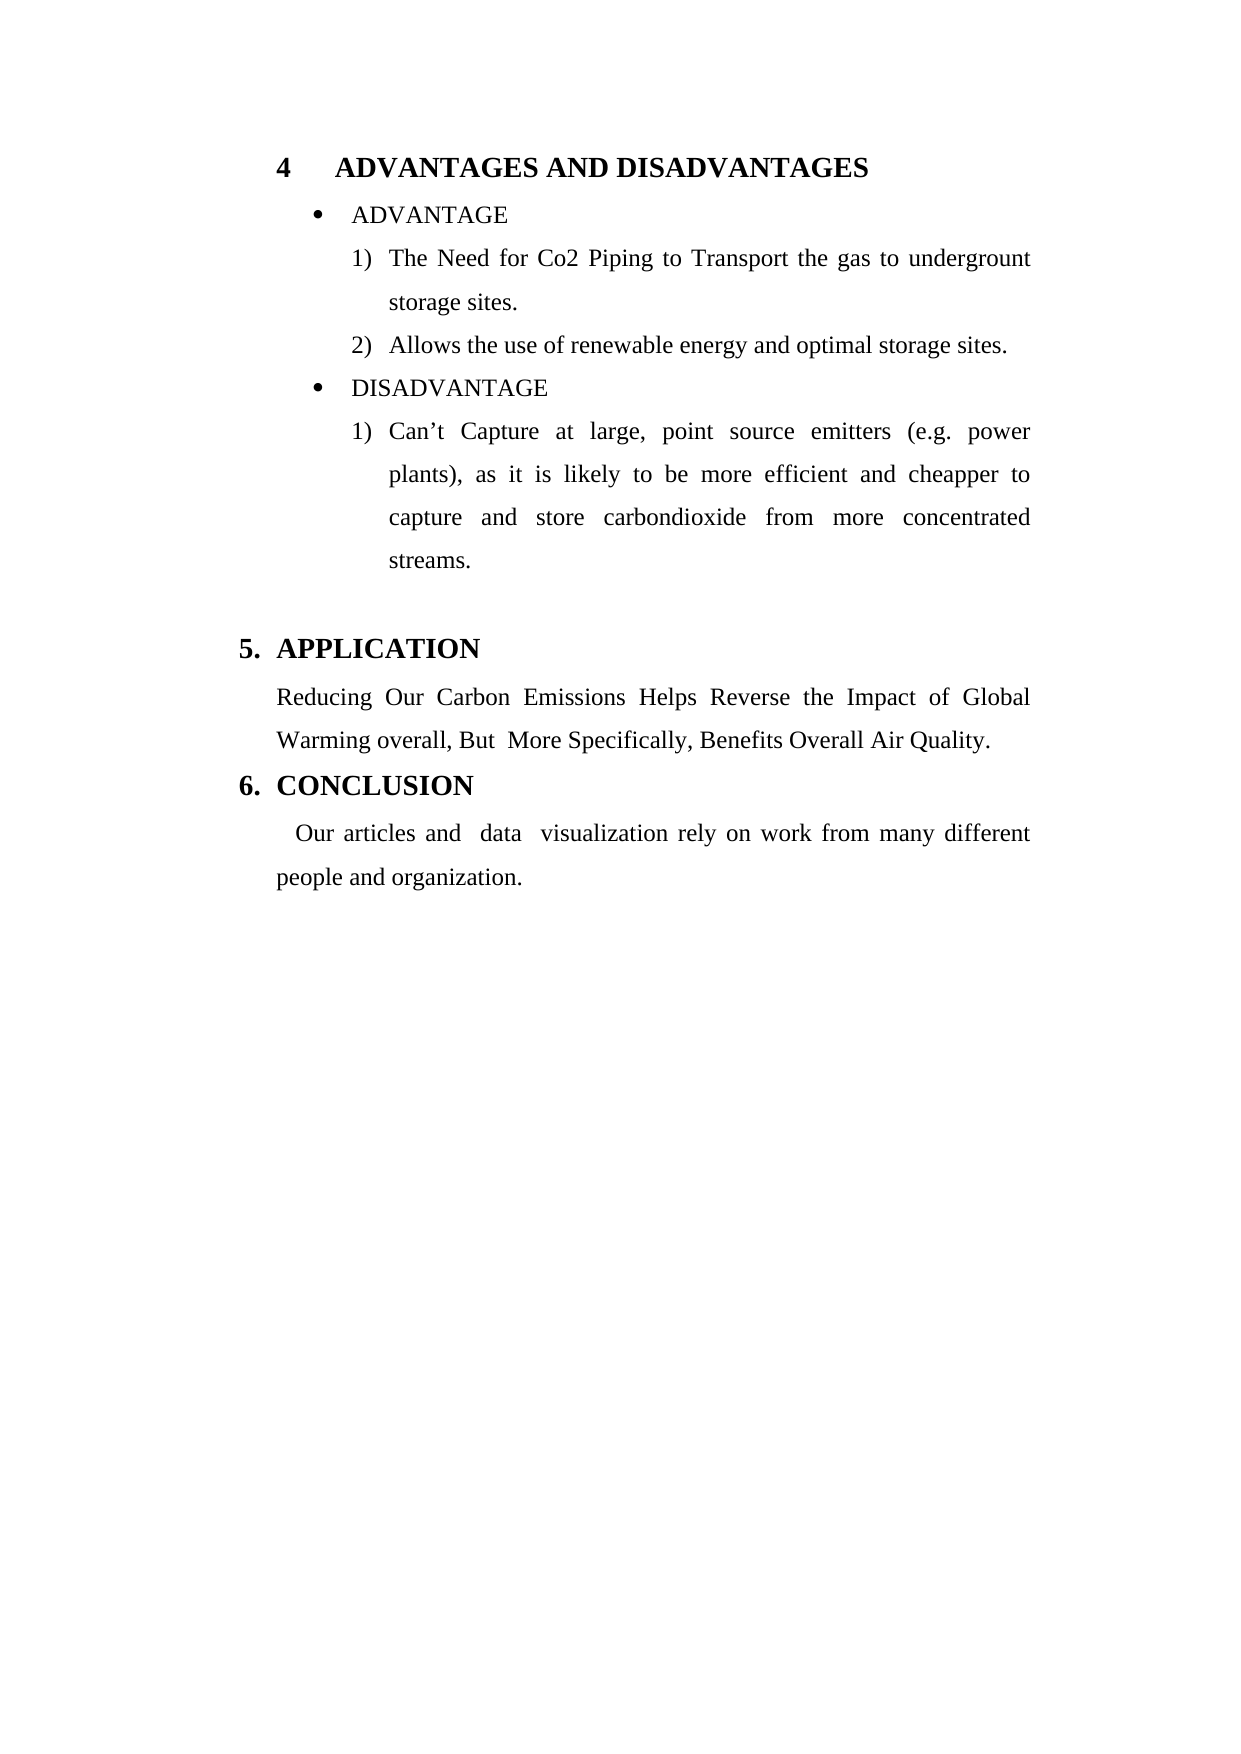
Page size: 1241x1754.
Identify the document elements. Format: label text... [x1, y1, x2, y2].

list Can’t Capture at large, point source emitters (e.g. power plants), as it is likely to be more efficient and cheapper to capture and store carbondioxide from more concentrated streams. [351, 416, 1031, 574]
list Reducing Our Carbon Emissions Helps Reverse the Impact of Global Warming overall, But More Specifically, Benefits Overall Air Quality. [276, 682, 1031, 754]
list The Need for Co2 Piping to Transport the gas to undergrount storage sites. [351, 243, 1031, 315]
list Allows the use of renewable energy and optimal storage sites. [351, 330, 1031, 358]
list CONCLUSION [239, 768, 1031, 802]
list Our articles and data visualization rely on work from many different people and organization. [276, 818, 1031, 890]
list 4 ADVANTAGES AND DISADVANTAGES [276, 150, 1031, 183]
list ADVANTAGE [314, 200, 1031, 229]
list DISADVANTAGE [314, 373, 1031, 402]
list APPLICATION [239, 632, 1031, 665]
